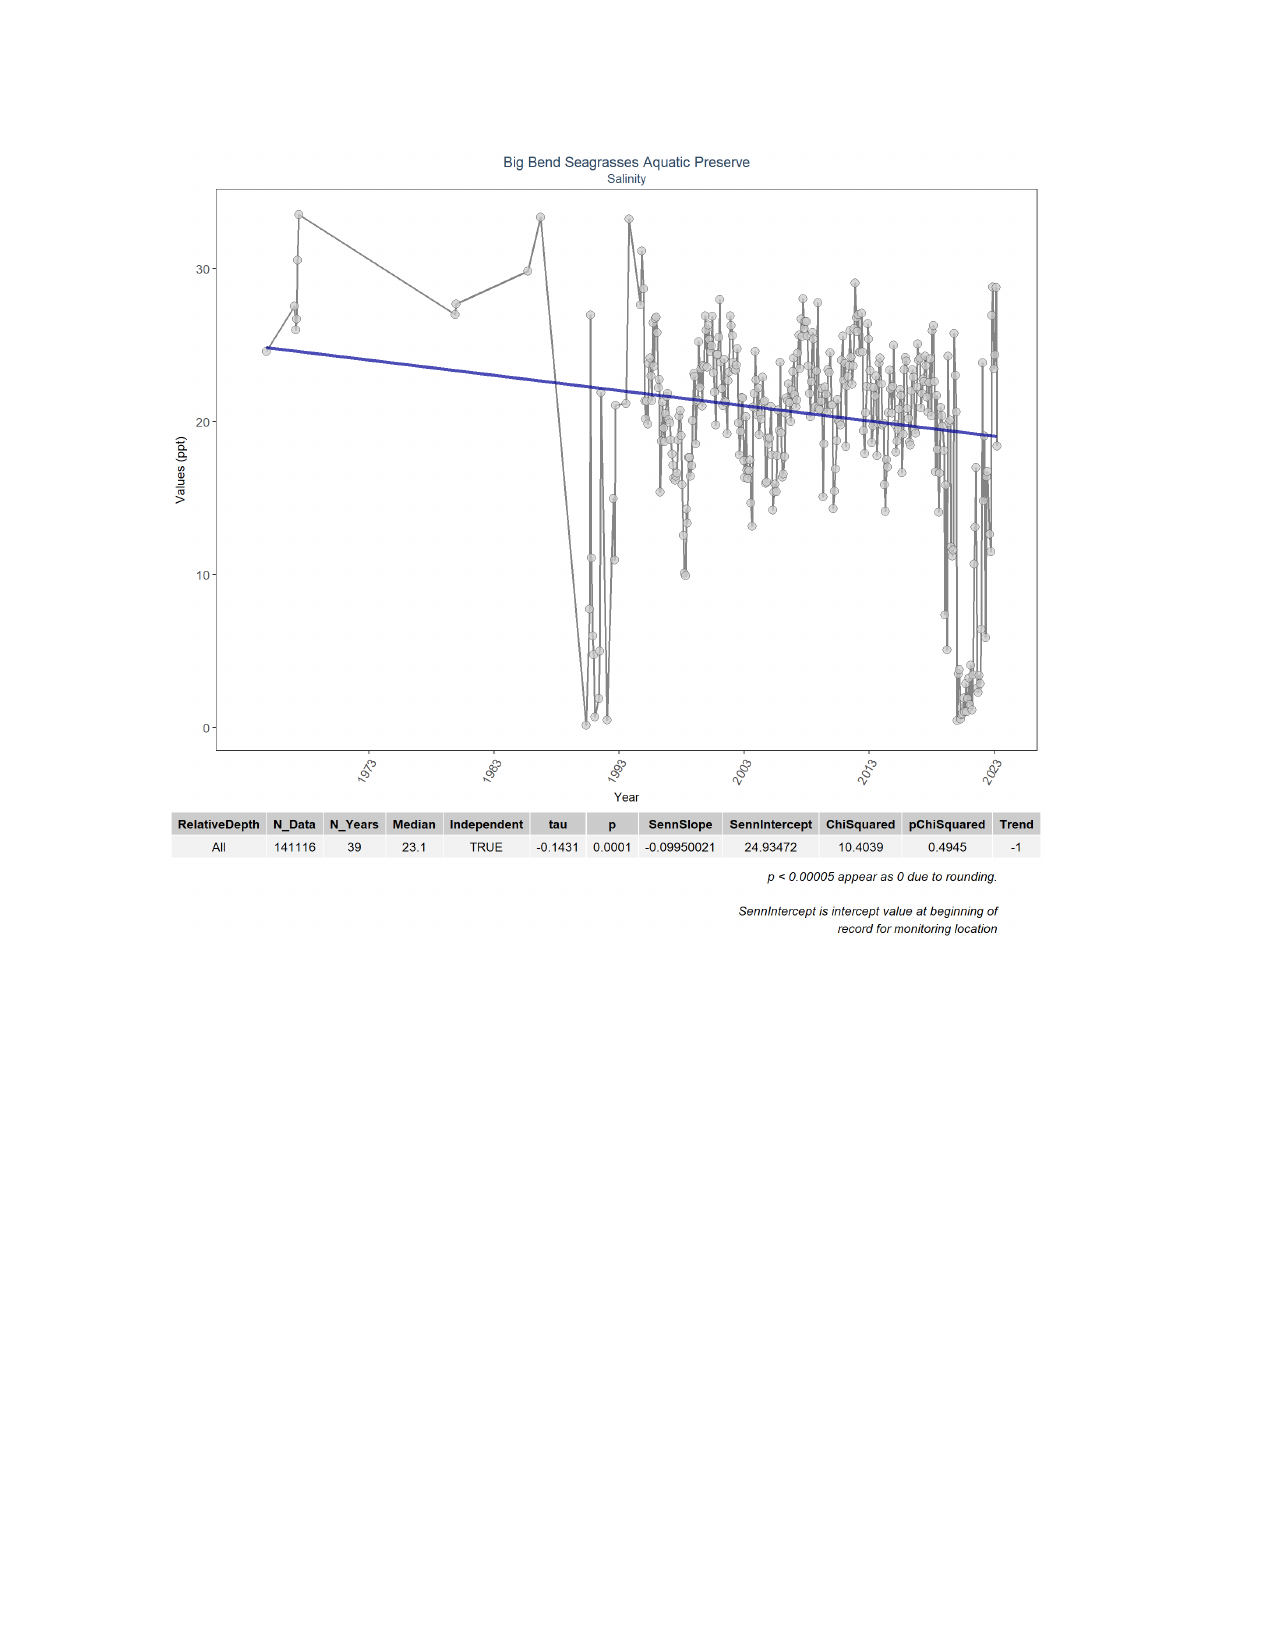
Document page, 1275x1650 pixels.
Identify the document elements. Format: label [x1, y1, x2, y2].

picture [168, 150, 1044, 938]
